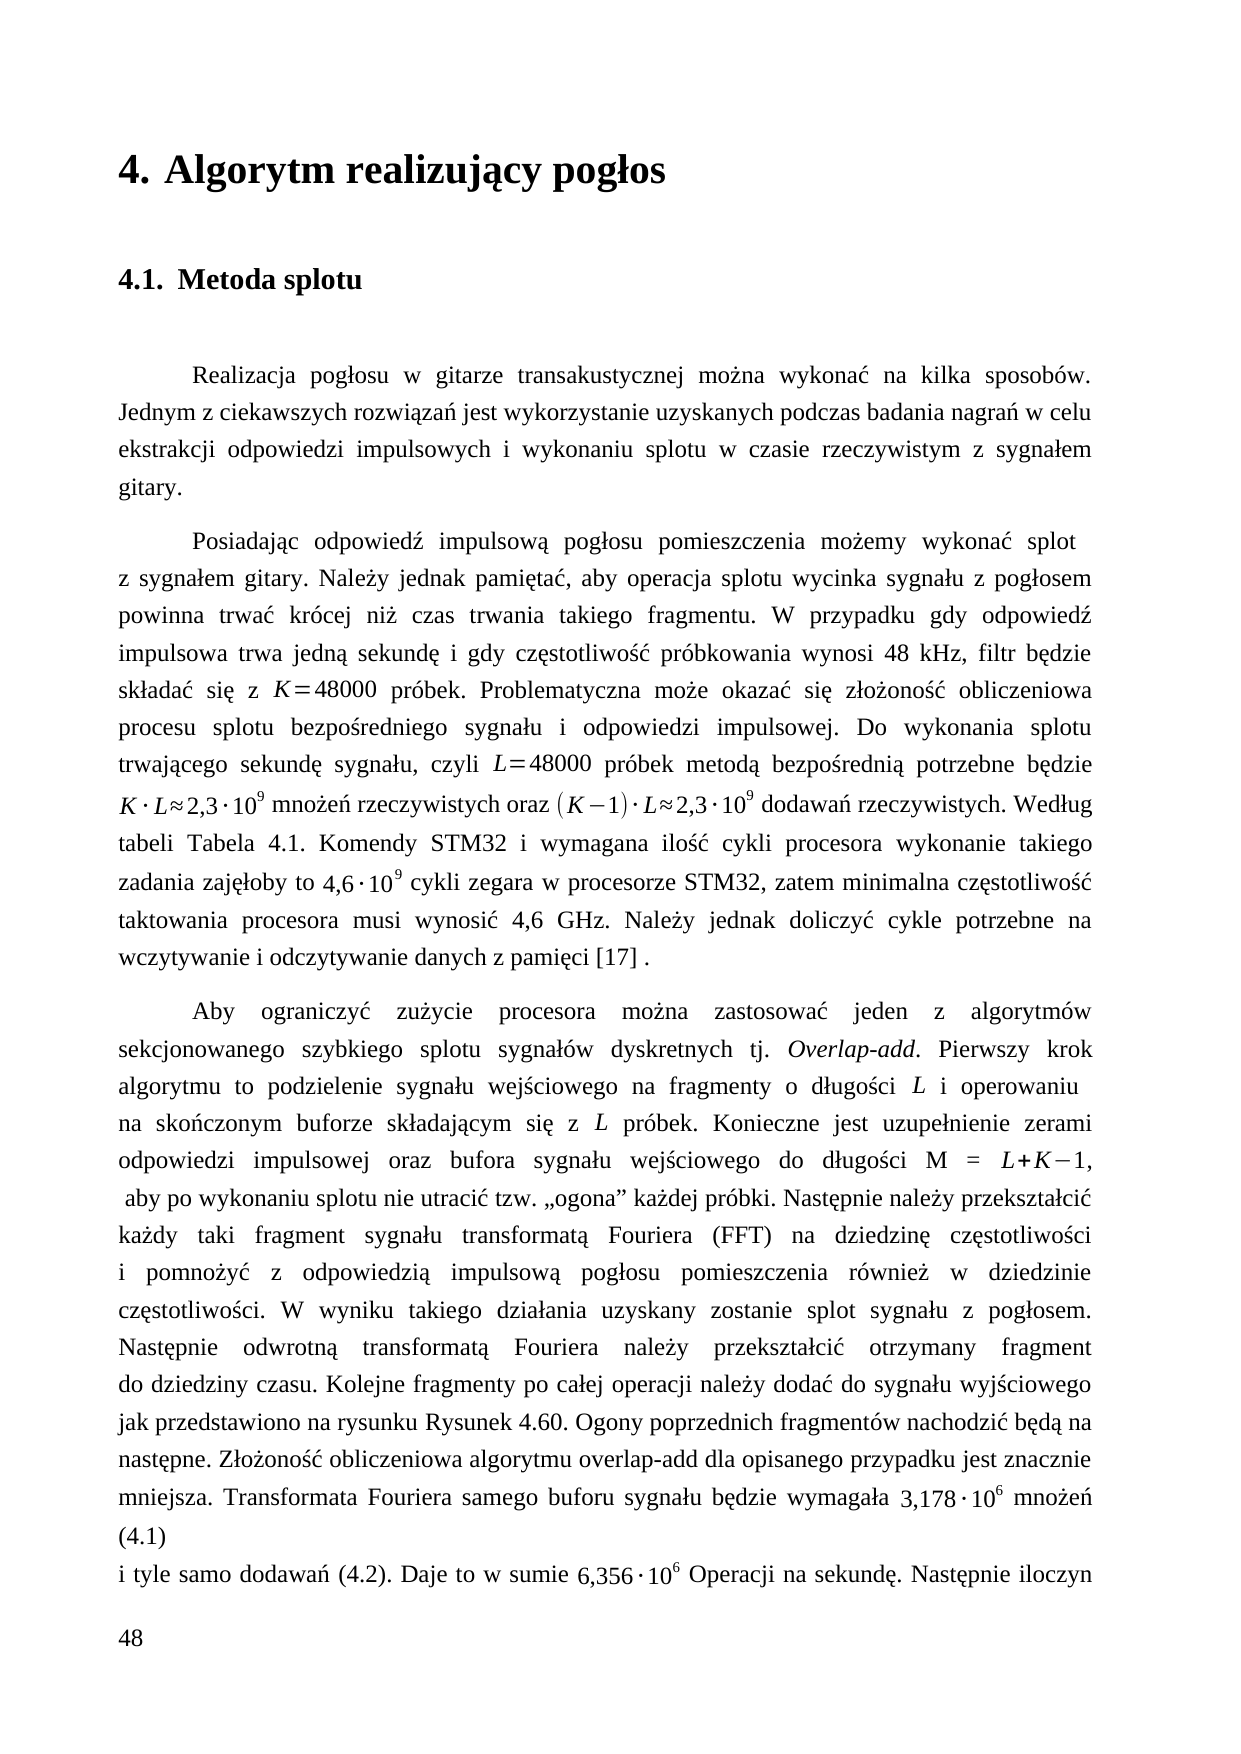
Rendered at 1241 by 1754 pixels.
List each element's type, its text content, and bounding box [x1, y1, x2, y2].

text Realizacja pogłosu w gitarze transakustycznej można wykonać na kilka sposobów. Jednym z ciekawszych rozwiązań jest wykorzystanie uzyskanych podczas badania nagrań w celu ekstrakcji odpowiedzi impulsowych i wykonaniu splotu w czasie rzeczywistym z sygnałem gitary. [118, 360, 1092, 501]
text Posiadając odpowiedź impulsową pogłosu pomieszczenia możemy wykonać splot z sygnałem gitary. Należy jednak pamiętać, aby operacja splotu wycinka sygnału z pogłosem powinna trwać krócej niż czas trwania takiego fragmentu. W przypadku gdy odpowiedź impulsowa trwa jedną sekundę i gdy częstotliwość próbkowania wynosi 48 kHz, filtr będzie składać się z próbek. Problematyczna może okazać się złożoność obliczeniowa procesu splotu bezpośredniego sygnału i odpowiedzi impulsowej. Do wykonania splotu trwającego sekundę sygnału, czyli próbek metodą bezpośrednią potrzebne będzie mnożeń rzeczywistych oraz dodawań rzeczywistych. Według tabeli Tabela 4.1. Komendy STM32 i wymagana ilość cykli procesora wykonanie takiego zadania zajęłoby to cykli zegara w procesorze STM32, zatem minimalna częstotliwość taktowania procesora musi wynosić 4,6 GHz. Należy jednak doliczyć cykle potrzebne na wczytywanie i odczytywanie danych z pamięci [17]. [118, 526, 1092, 971]
subtitle Algorytm realizujący pogłos [118, 143, 1092, 192]
subtitle Metoda splotu [118, 261, 1092, 296]
